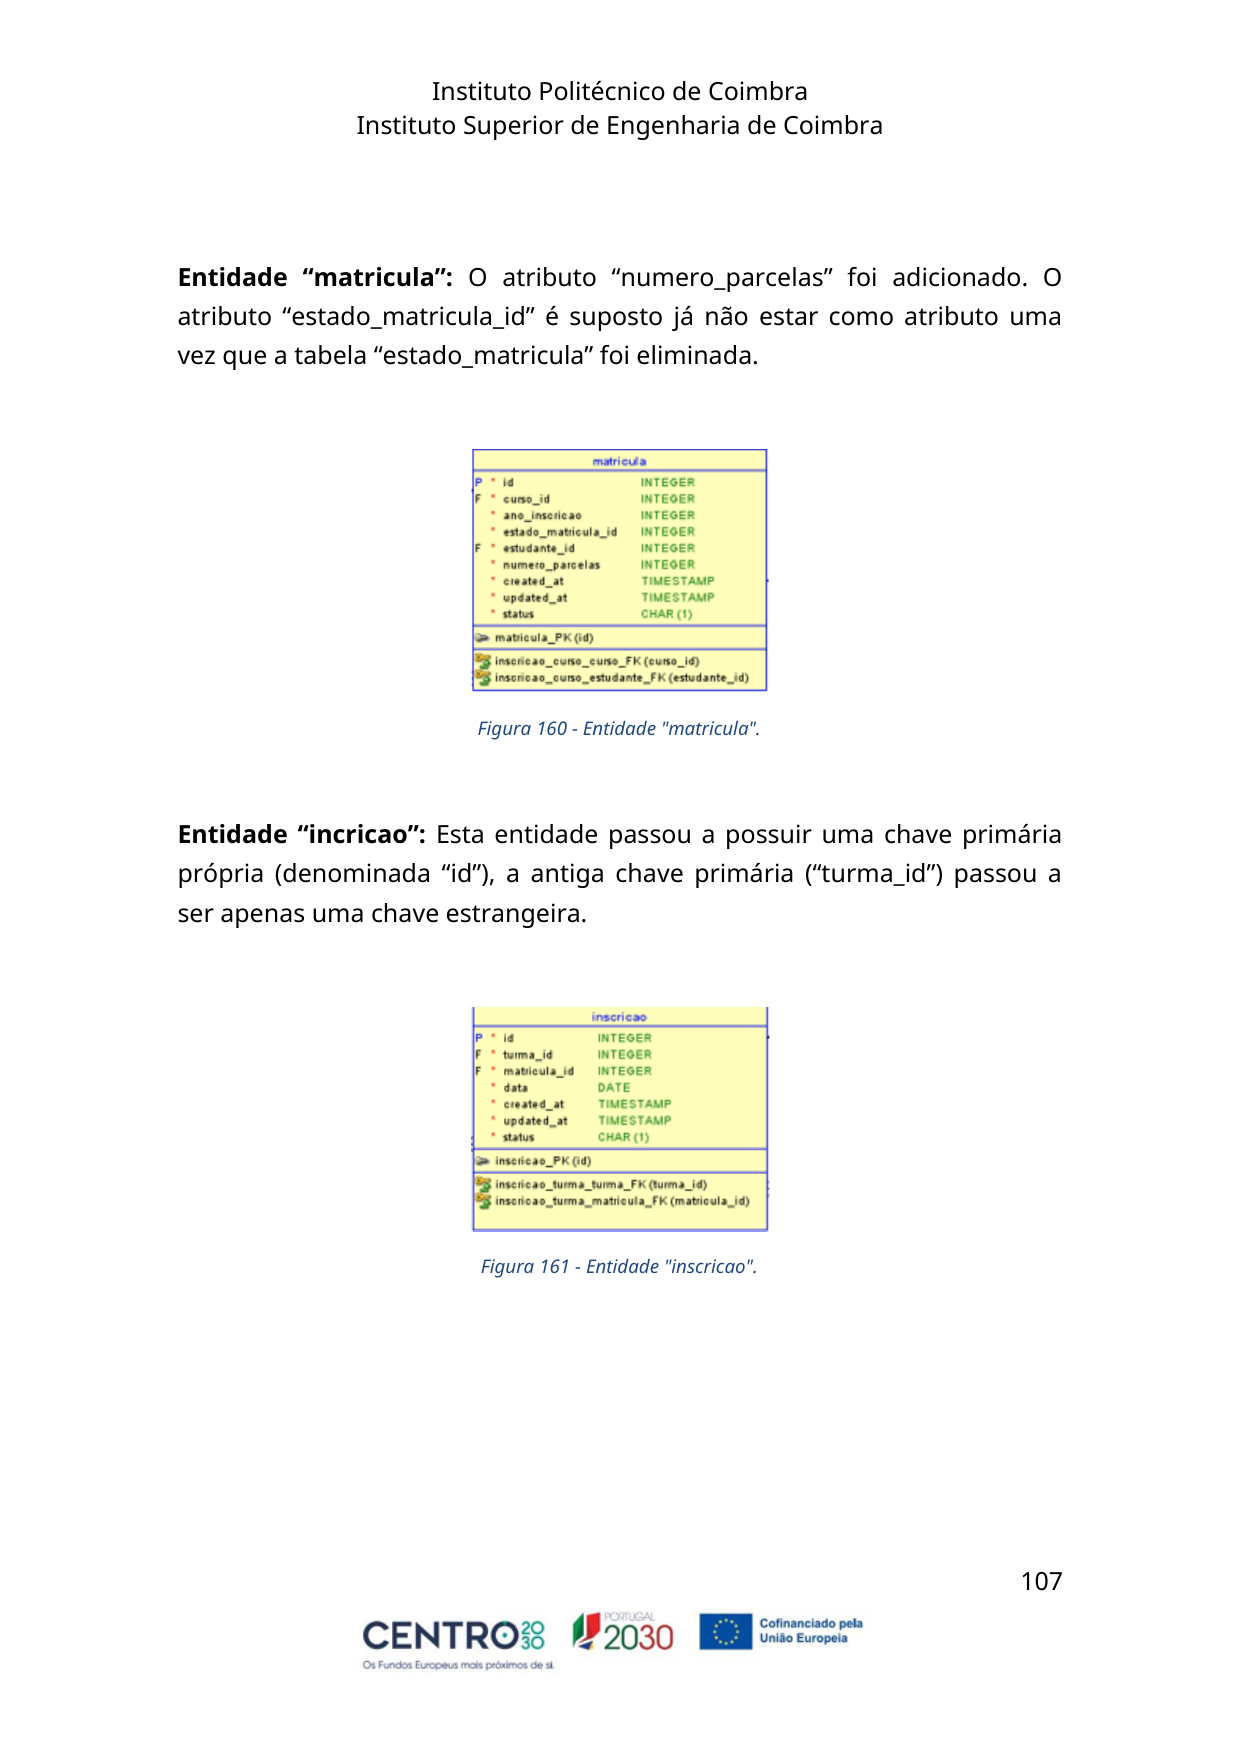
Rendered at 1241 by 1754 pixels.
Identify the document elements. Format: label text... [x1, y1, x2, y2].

picture [349, 1597, 891, 1681]
picture [471, 1007, 770, 1232]
text Entidade “matricula”: O atributo “numero_parcelas” foi adicionado. O atributo “estado_matricula_id” é suposto já não estar como atributo uma vez que a tabela “estado_matricula” foi eliminada. [177, 259, 1063, 372]
text Entidade “incricao”: Esta entidade passou a possuir uma chave primária própria (denominada “id”), a antiga chave primária (“turma_id”) passou a ser apenas uma chave estrangeira. [177, 817, 1063, 929]
picture [471, 449, 769, 693]
